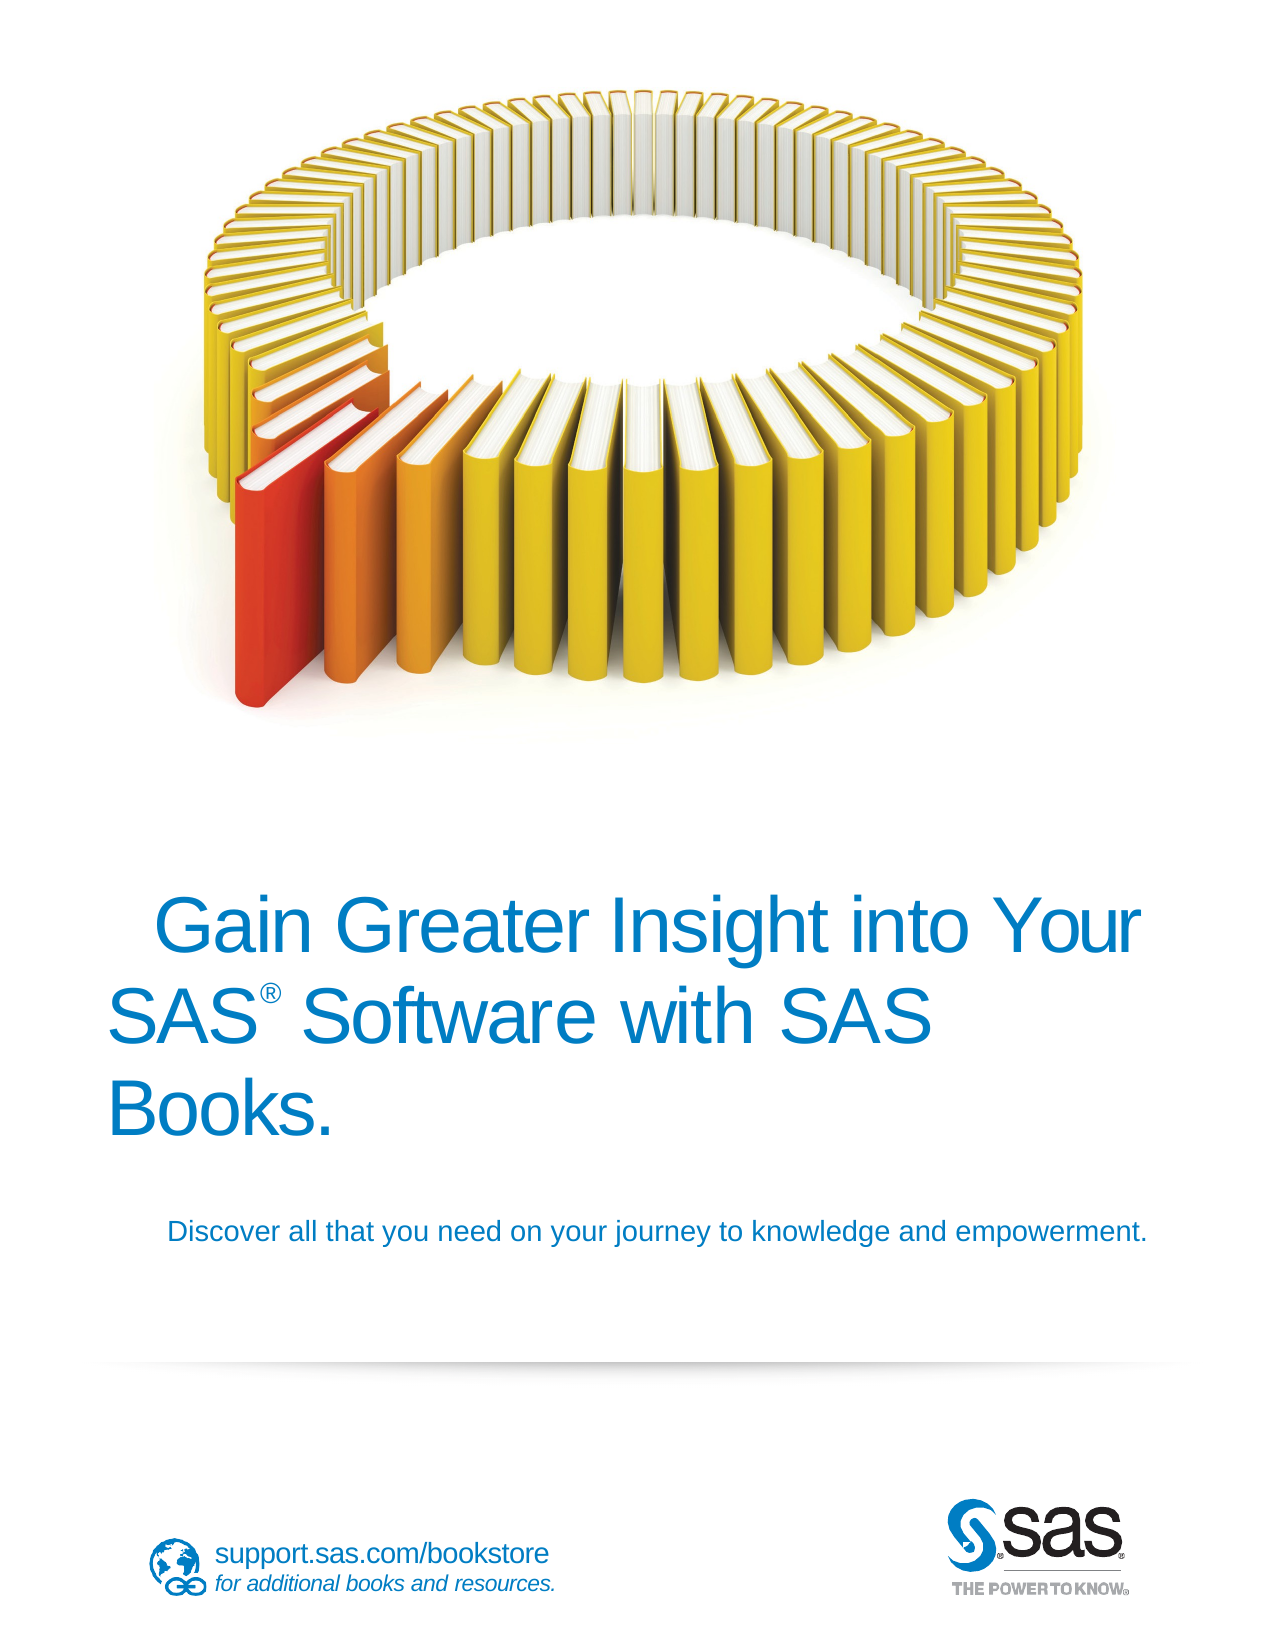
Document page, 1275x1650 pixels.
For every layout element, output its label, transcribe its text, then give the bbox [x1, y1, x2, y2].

picture [153, 87, 1117, 744]
text support.sas.com/bookstore [214, 1537, 1223, 1570]
text for additional books and resources. [214, 1570, 1223, 1596]
text Gain Greater Insight into Your SAS® Software with SAS Books. [106, 878, 1161, 1152]
picture [73, 1362, 1209, 1389]
text Discover all that you need on your journey to knowledge and empowerment. [167, 1214, 1223, 1248]
picture [149, 1538, 207, 1596]
